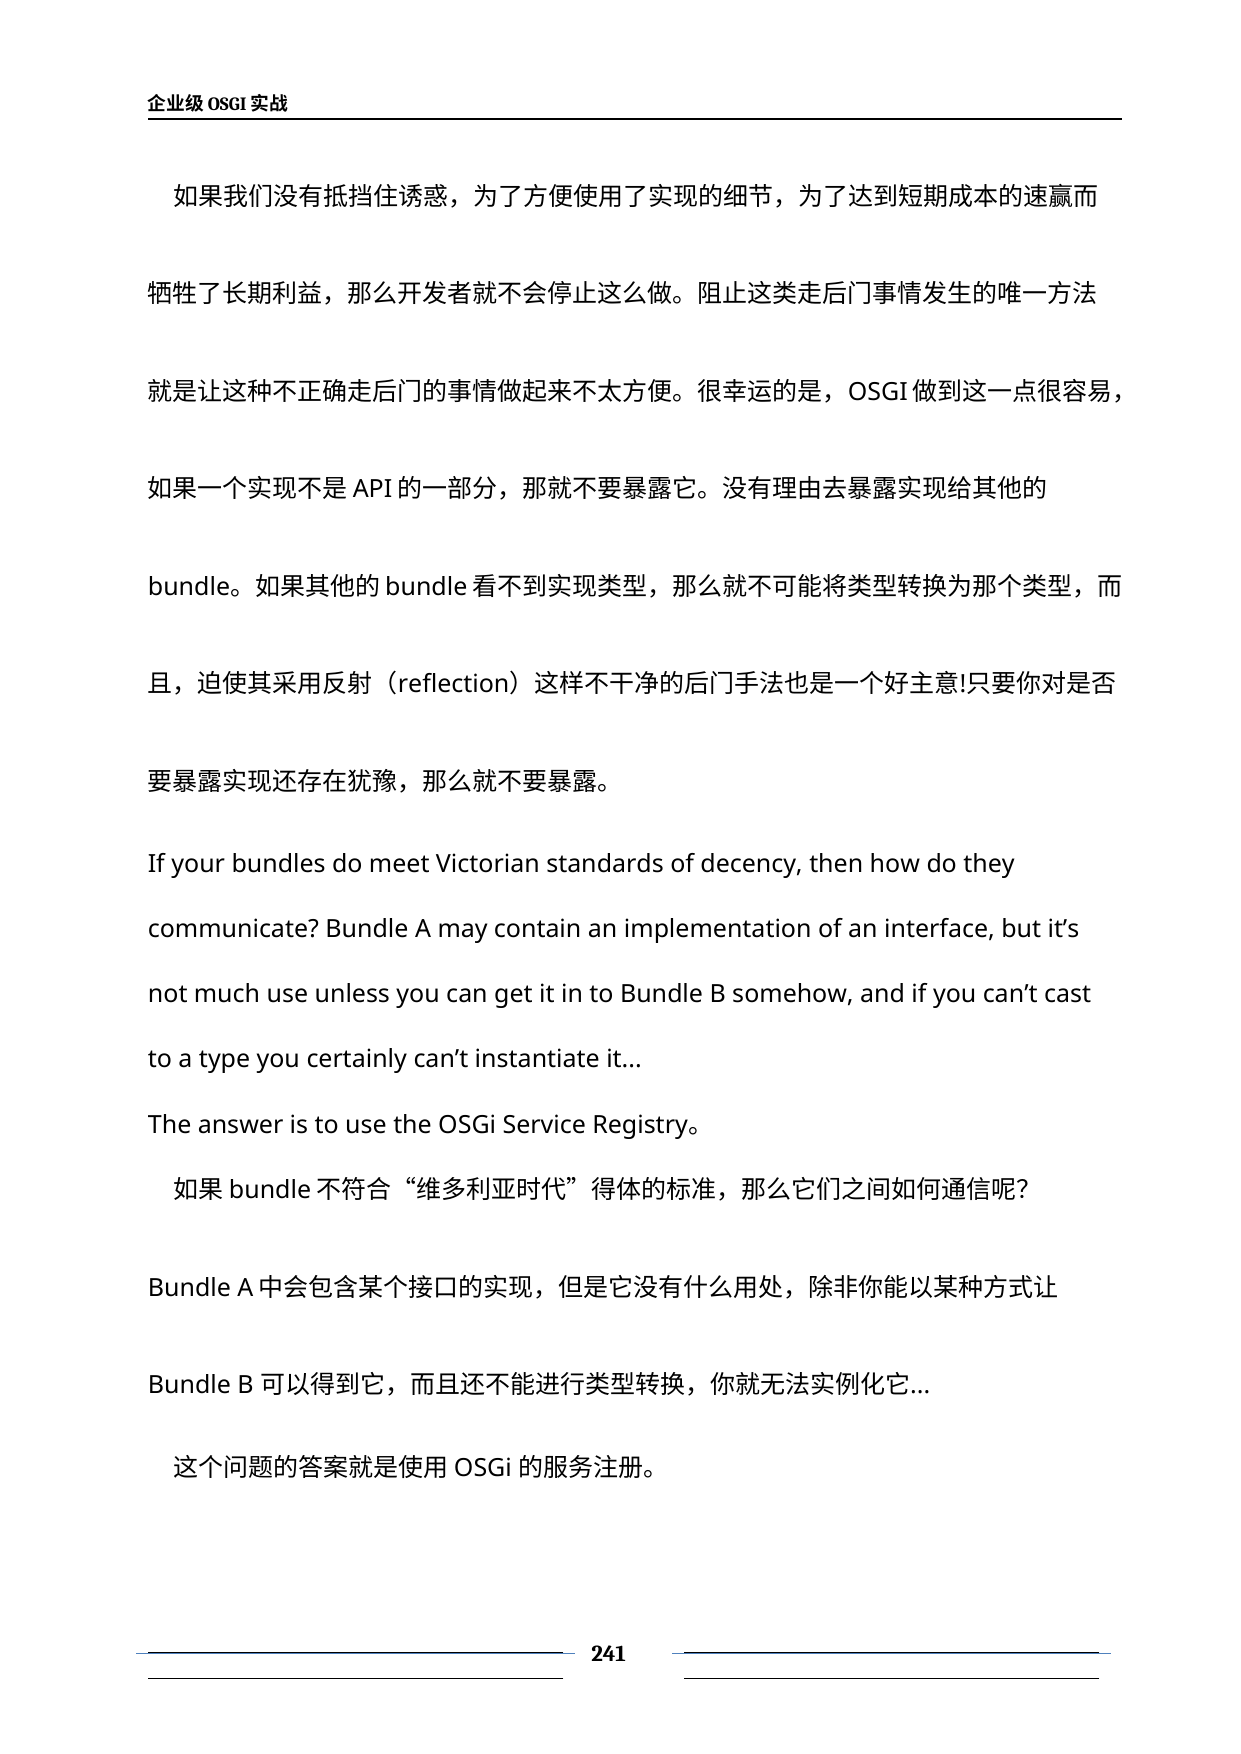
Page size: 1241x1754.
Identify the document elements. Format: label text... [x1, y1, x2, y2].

text 如果bundle不符合“维多利亚时代”得体的标准，那么它们之间如何通信呢？Bundle A中会包含某个接口的实现，但是它没有什么用处，除非你能以某种方式让Bundle B 可以得到它，而且还不能进行类型转换，你就无法实例化它... [148, 1155, 1122, 1415]
text 如果我们没有抵挡住诱惑，为了方便使用了实现的细节，为了达到短期成本的速赢而牺牲了长期利益，那么开发者就不会停止这么做。阻止这类走后门事情发生的唯一方法就是让这种不正确走后门的事情做起来不太方便。很幸运的是，OSGI做到这一点很容易，如果一个实现不是API的一部分，那就不要暴露它。没有理由去暴露实现给其他的bundle。如果其他的bundle看不到实现类型，那么就不可能将类型转换为那个类型，而且，迫使其采用反射（reflection）这样不干净的后门手法也是一个好主意!只要你对是否要暴露实现还存在犹豫，那么就不要暴露。 [148, 162, 1122, 812]
text 这个问题的答案就是使用OSGi 的服务注册。 [148, 1433, 1122, 1498]
text If your bundles do meet Victorian standards of decency, then how do they communicate? Bundle A may contain an implementation of an interface, but it’s not much use unless you can get it in to Bundle B somehow, and if you can’t cast to a type you certainly can’t instantiate it... [148, 830, 1122, 1090]
text The answer is to use the OSGi Service Registry。 [148, 1090, 1122, 1155]
